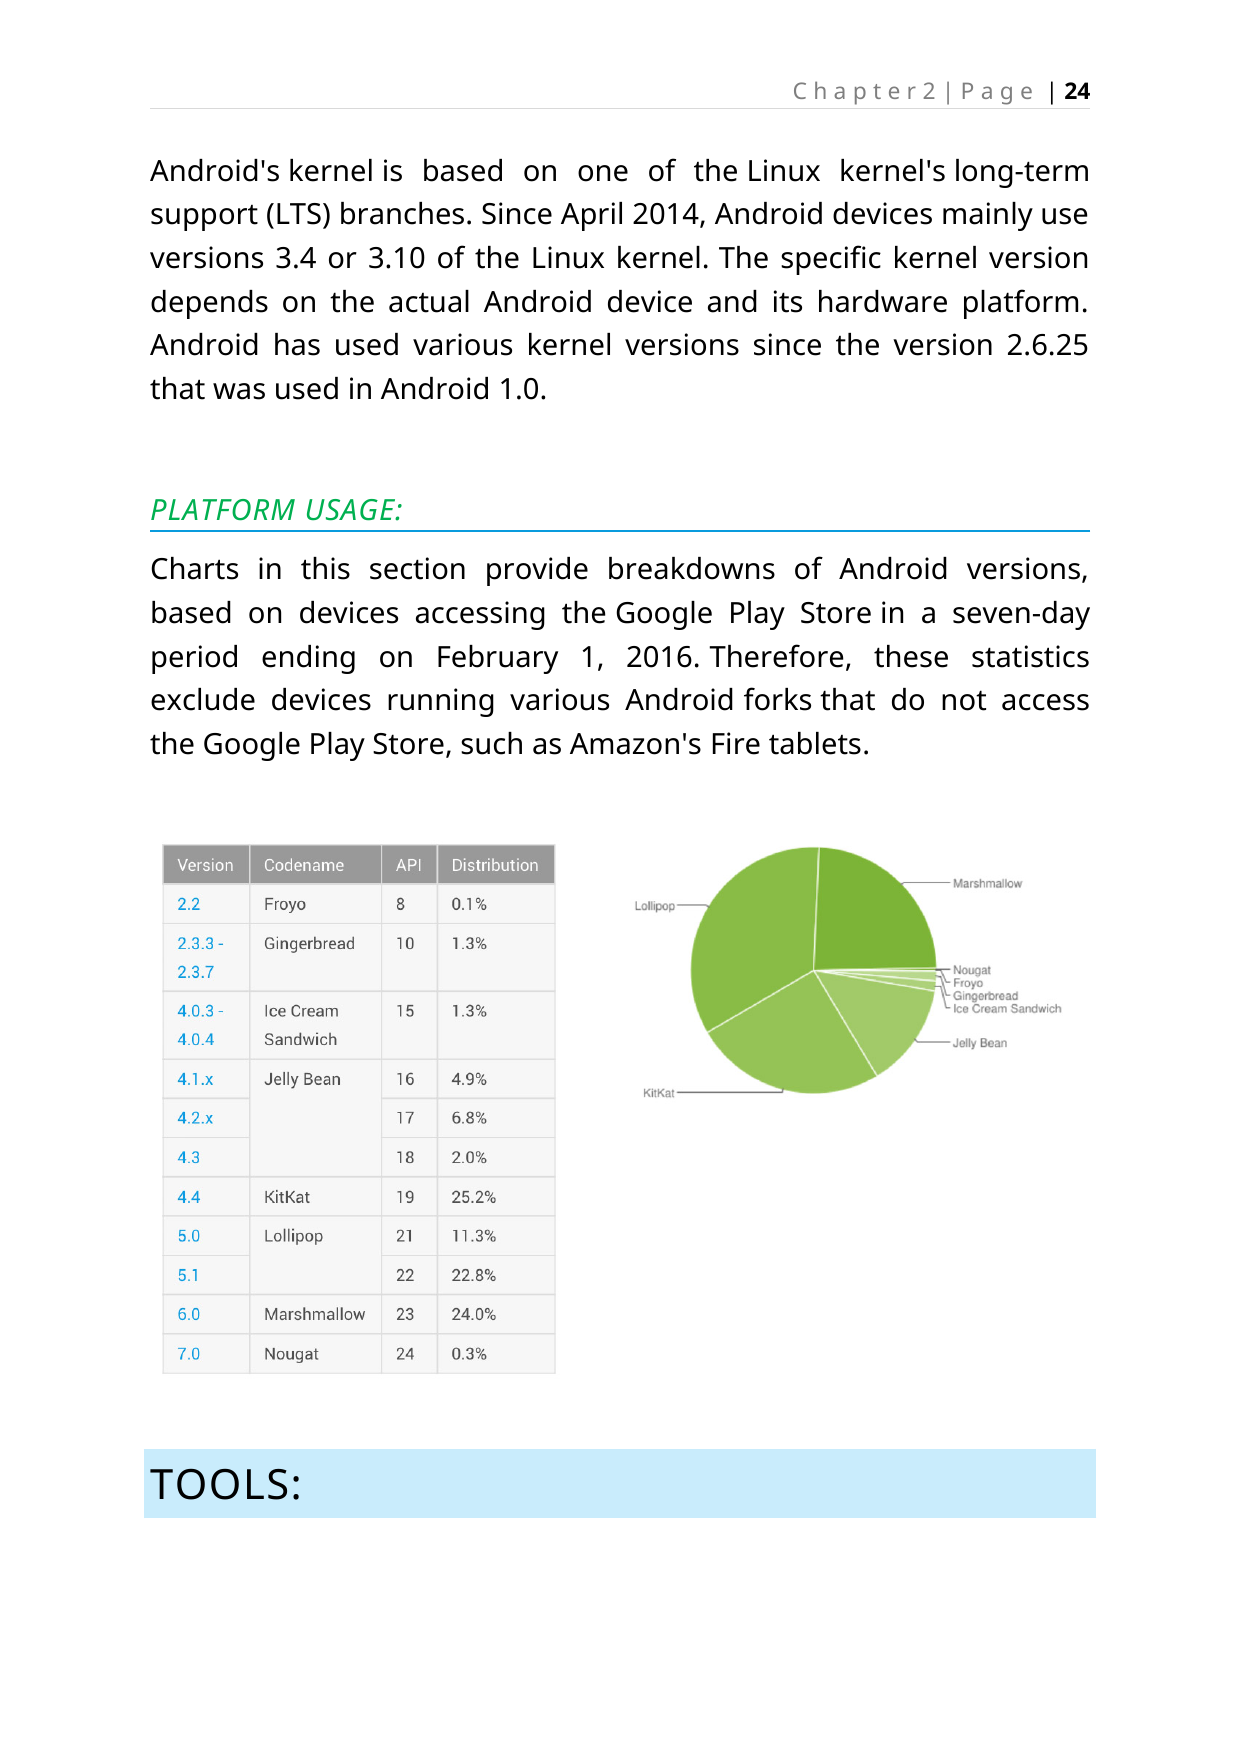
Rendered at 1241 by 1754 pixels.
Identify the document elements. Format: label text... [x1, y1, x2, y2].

subtitle Platform Usage: [150, 489, 1090, 530]
picture [150, 828, 1091, 1384]
text Charts in this section provide breakdowns of Android versions, based on devices accessing the Google Play Store in a seven-day period ending on February 1, 2016. Therefore, these statistics exclude devices running various Android forks that do not access the Google Play Store, such as Amazon's Fire tablets. [150, 548, 1090, 763]
text Android's kernel is based on one of the Linux kernel's long-term support (LTS) branches. Since April 2014, Android devices mainly use versions 3.4 or 3.10 of the Linux kernel. The specific kernel version depends on the actual Android device and its hardware platform. Android has used various kernel versions since the version 2.6.25 that was used in Android 1.0. [150, 150, 1090, 408]
subtitle Tools: [150, 1455, 1090, 1512]
